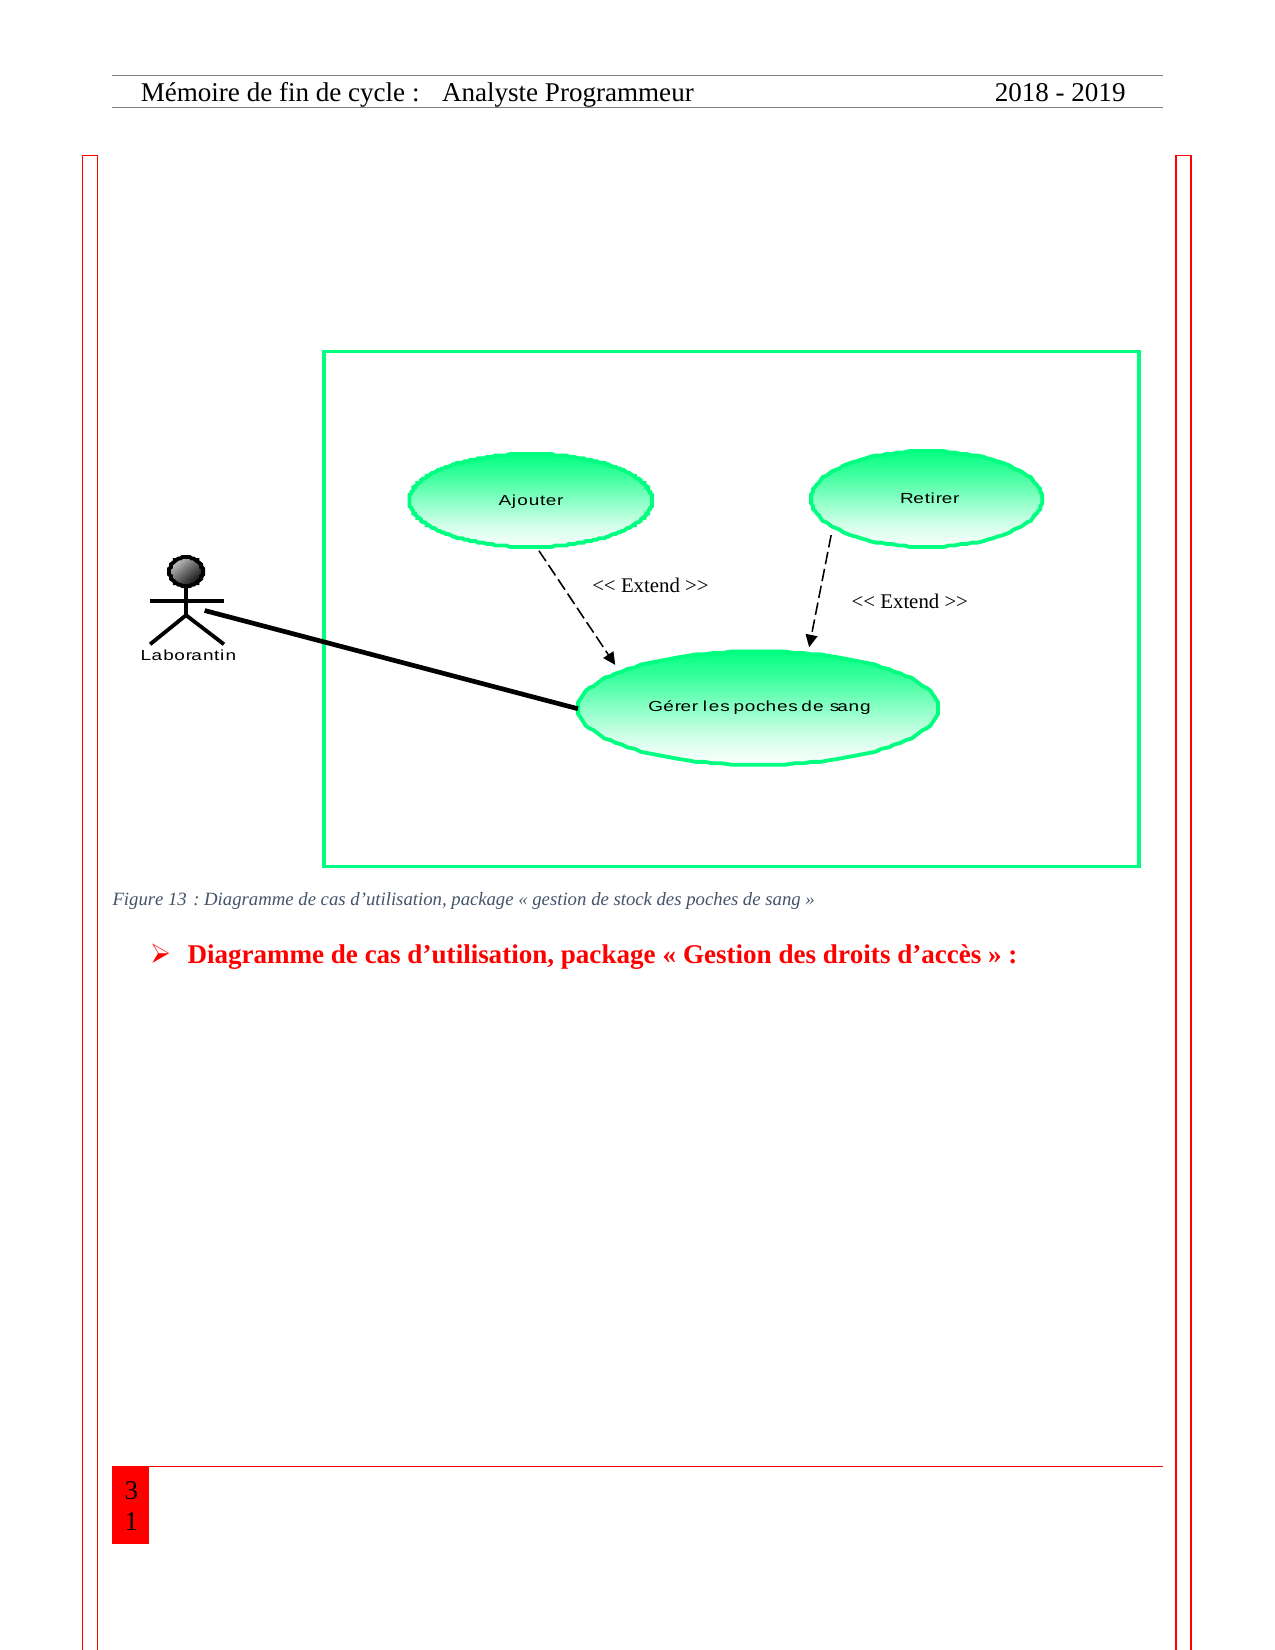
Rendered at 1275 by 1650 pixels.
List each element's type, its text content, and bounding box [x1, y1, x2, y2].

list Diagramme de cas d’utilisation, package « Gestion des droits d’accès » : [150, 938, 1163, 969]
